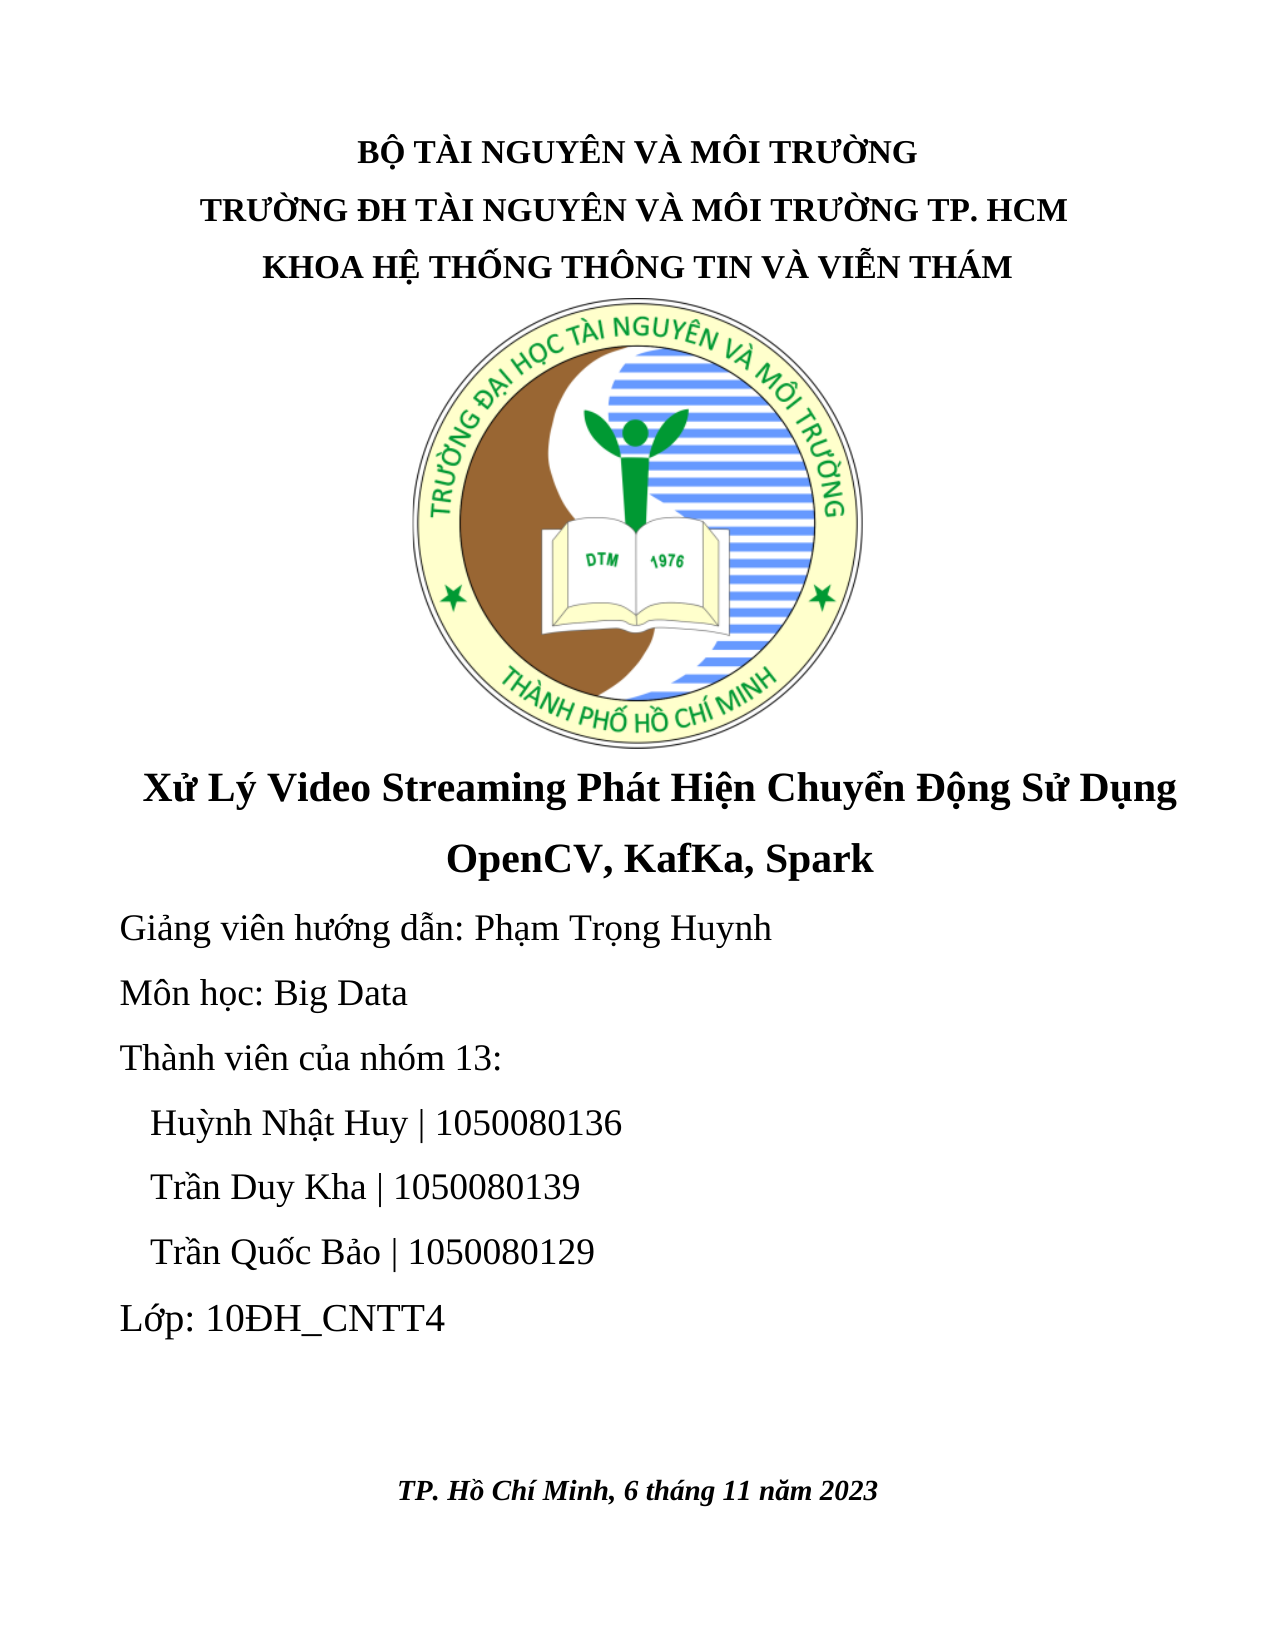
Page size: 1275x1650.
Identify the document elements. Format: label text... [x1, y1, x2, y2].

text Xử Lý Video Streaming Phát Hiện Chuyển Động Sử Dụng OpenCV, KafKa, Spark [119, 762, 1200, 882]
picture [412, 298, 863, 749]
text Môn học: Big Data [119, 971, 1200, 1014]
text Huỳnh Nhật Huy | 1050080136 [119, 1100, 1200, 1143]
text Giảng viên hướng dẫn: Phạm Trọng Huynh [119, 906, 1200, 949]
text TRƯỜNG ĐH TÀI NGUYÊN VÀ MÔI TRƯỜNG TP. HCM [75, 190, 1200, 228]
text TP. Hồ Chí Minh, 6 tháng 11 năm 2023 [75, 1473, 1200, 1507]
text Trần Quốc Bảo | 1050080129 [119, 1229, 1200, 1272]
text BỘ TÀI NGUYÊN VÀ MÔI TRƯỜNG [75, 132, 1200, 171]
text Thành viên của nhóm 13: [119, 1035, 1200, 1078]
text Lớp: 10ĐH_CNTT4 [119, 1294, 1200, 1339]
text Trần Duy Kha | 1050080139 [119, 1164, 1200, 1208]
